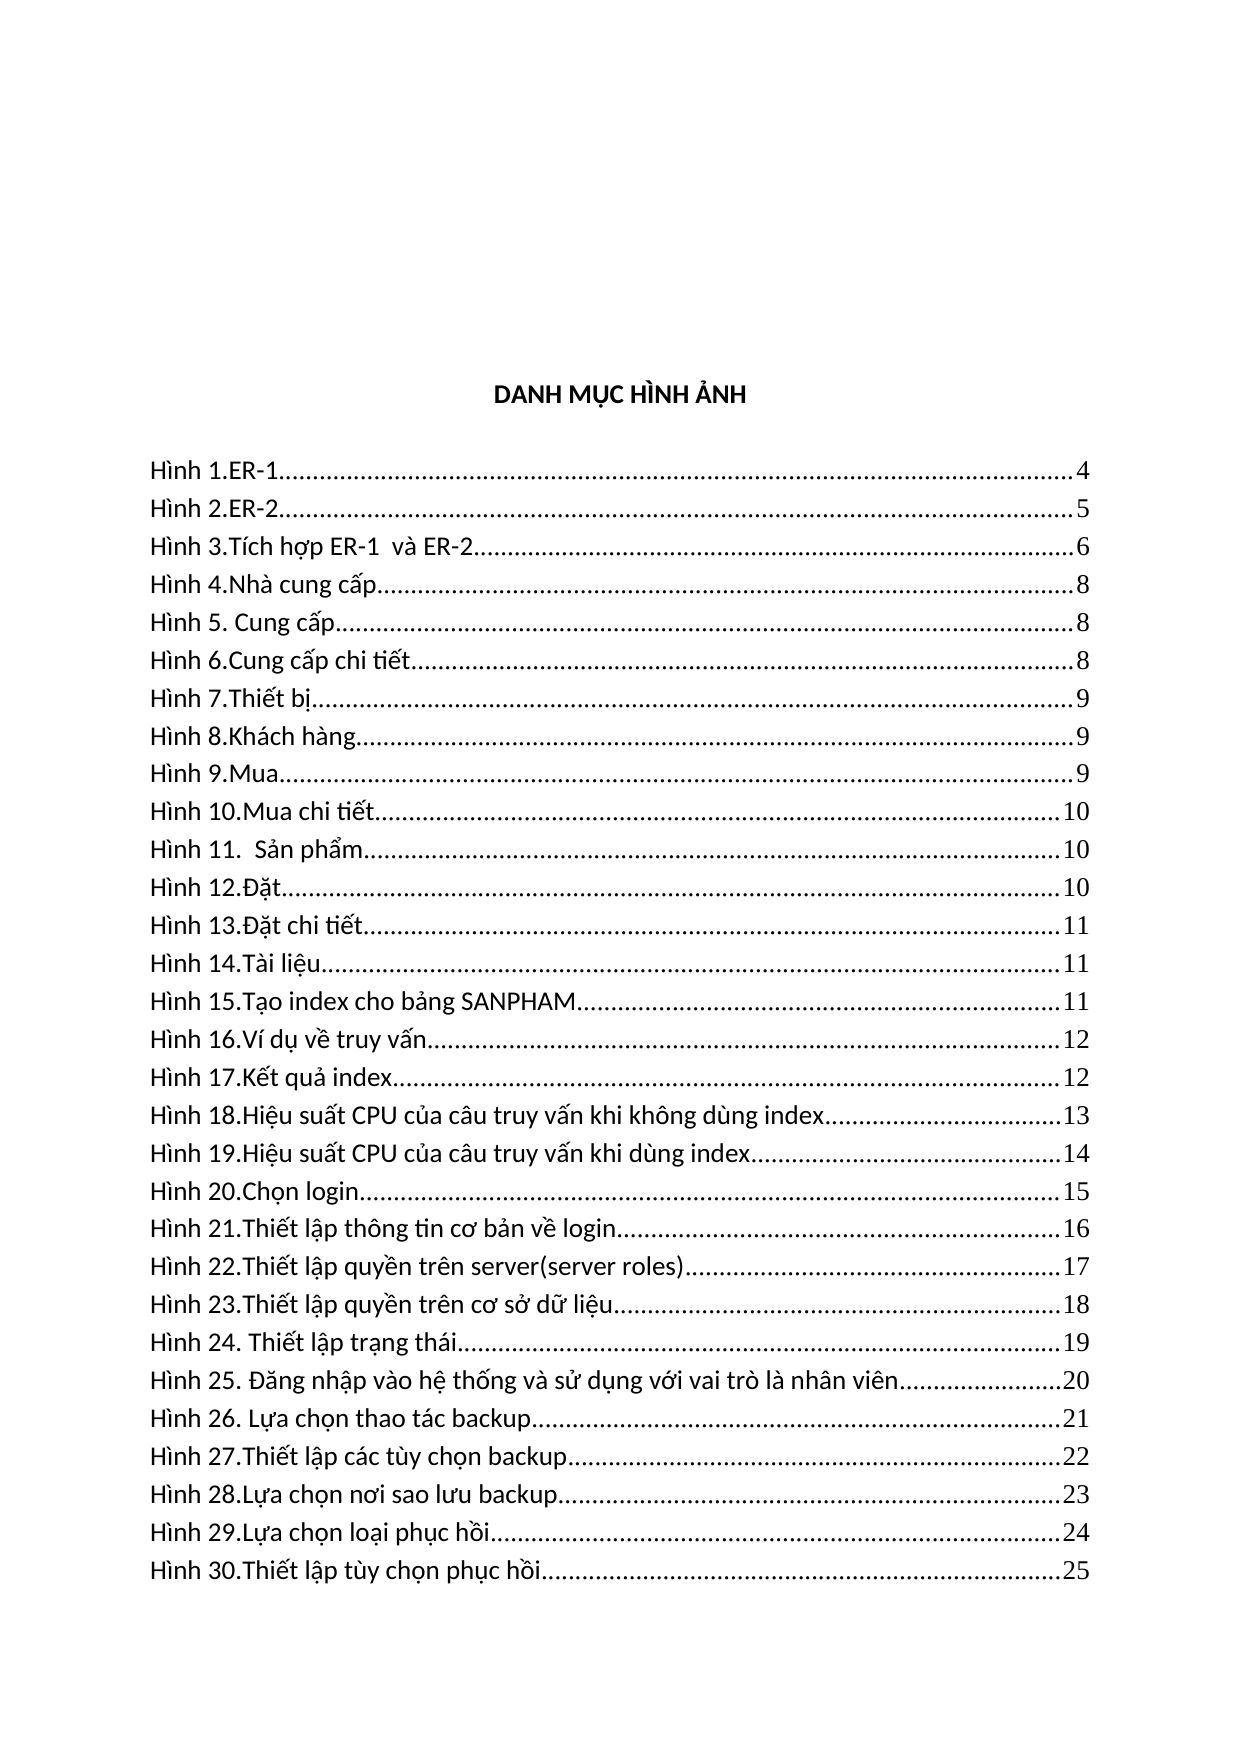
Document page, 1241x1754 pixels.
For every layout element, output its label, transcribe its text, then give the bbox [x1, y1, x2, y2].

text Hình 30.Thiết lập tùy chọn phục hồi 25 [150, 1553, 1090, 1586]
text Hình 7.Thiết bị 9 [150, 681, 1090, 714]
text DANH MỤC HÌNH ẢNH [150, 377, 1090, 411]
text Hình 9.Mua 9 [150, 757, 1090, 790]
text Hình 25. Đăng nhập vào hệ thống và sử dụng với vai trò là nhân viên 20 [150, 1363, 1090, 1396]
text Hình 10.Mua chi tiết 10 [150, 794, 1090, 828]
text Hình 6.Cung cấp chi tiết 8 [150, 643, 1090, 676]
text Hình 21.Thiết lập thông tin cơ bản về login 16 [150, 1212, 1090, 1245]
text Hình 12.Đặt 10 [150, 870, 1090, 903]
text Hình 20.Chọn login 15 [150, 1174, 1090, 1207]
text Hình 1.ER-1 4 [150, 453, 1090, 486]
text Hình 3.Tích hợp ER-1 và ER-2 6 [150, 529, 1090, 562]
text Hình 14.Tài liệu 11 [150, 946, 1090, 979]
text Hình 8.Khách hàng 9 [150, 719, 1090, 752]
text Hình 18.Hiệu suất CPU của câu truy vấn khi không dùng index 13 [150, 1098, 1090, 1131]
text Hình 2.ER-2 5 [150, 491, 1090, 524]
text Hình 4.Nhà cung cấp 8 [150, 567, 1090, 600]
text Hình 15.Tạo index cho bảng SANPHAM 11 [150, 984, 1090, 1017]
text Hình 28.Lựa chọn nơi sao lưu backup 23 [150, 1477, 1090, 1510]
text Hình 17.Kết quả index 12 [150, 1060, 1090, 1093]
text Hình 24. Thiết lập trạng thái 19 [150, 1325, 1090, 1358]
text Hình 16.Ví dụ về truy vấn 12 [150, 1022, 1090, 1055]
text Hình 11. Sản phẩm 10 [150, 832, 1090, 866]
text Hình 27.Thiết lập các tùy chọn backup 22 [150, 1439, 1090, 1472]
text Hình 23.Thiết lập quyền trên cơ sở dữ liệu 18 [150, 1287, 1090, 1321]
text Hình 29.Lựa chọn loại phục hồi 24 [150, 1515, 1090, 1548]
text Hình 13.Đặt chi tiết 11 [150, 908, 1090, 941]
text Hình 22.Thiết lập quyền trên server(server roles) 17 [150, 1249, 1090, 1283]
text Hình 26. Lựa chọn thao tác backup 21 [150, 1401, 1090, 1434]
text Hình 5. Cung cấp 8 [150, 605, 1090, 638]
text Hình 19.Hiệu suất CPU của câu truy vấn khi dùng index 14 [150, 1136, 1090, 1169]
